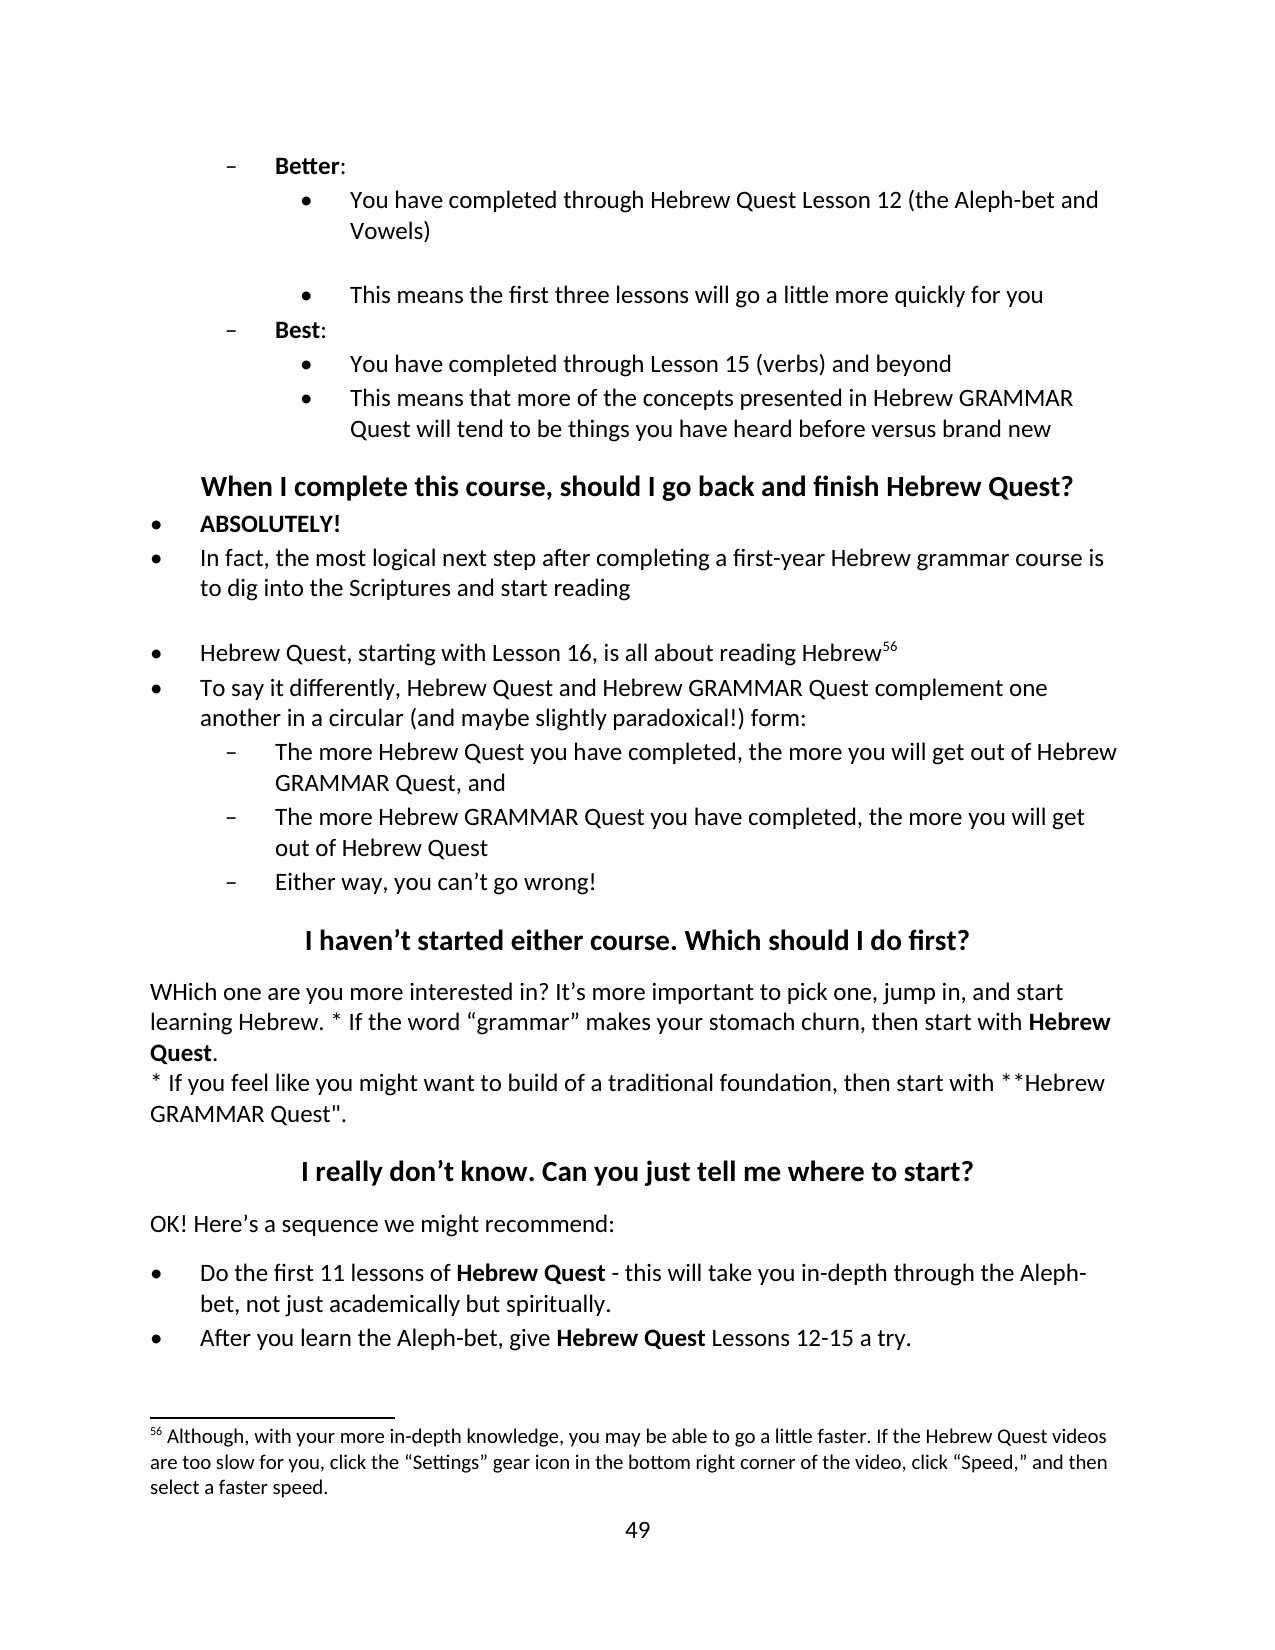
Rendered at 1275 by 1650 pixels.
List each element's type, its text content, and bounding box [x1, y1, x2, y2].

list ABSOLUTELY! [150, 508, 1125, 538]
list The more Hebrew GRAMMAR Quest you have completed, the more you will get out of Hebrew Quest [225, 801, 1125, 862]
list You have completed through Lesson 15 (verbs) and beyond [300, 348, 1125, 379]
list This means the first three lessons will go a little more quickly for you [300, 279, 1125, 310]
list Either way, you can’t go wrong! [225, 866, 1125, 897]
subtitle I really don’t know. Can you just tell me where to start? [150, 1153, 1125, 1189]
list Better: [225, 150, 1125, 181]
list This means that more of the concepts presented in Hebrew GRAMMAR Quest will tend to be things you have heard before versus brand new [300, 382, 1125, 443]
list The more Hebrew Quest you have completed, the more you will get out of Hebrew GRAMMAR Quest, and [225, 736, 1125, 797]
subtitle When I complete this course, should I go back and finish Hebrew Quest? [150, 468, 1125, 504]
subtitle I haven’t started either course. Which should I do first? [150, 922, 1125, 957]
list Do the first 11 lessons of Hebrew Quest - this will take you in-depth through the Aleph-bet, not just academically but spiritually. [150, 1257, 1125, 1318]
list To say it differently, Hebrew Quest and Hebrew GRAMMAR Quest complement one another in a circular (and maybe slightly paradoxical!) form: [150, 672, 1125, 733]
text OK! Here’s a sequence we might recommend: [150, 1208, 1125, 1238]
list Best: [225, 314, 1125, 344]
list After you learn the Aleph-bet, give Hebrew Quest Lessons 12-15 a try. [150, 1322, 1125, 1352]
list Hebrew Quest, starting with Lesson 16, is all about reading Hebrew [150, 637, 1125, 668]
text WHich one are you more interested in? It’s more important to pick one, jump in, and start learning Hebrew. * If the word “grammar” makes your stomach churn, then start with Hebrew Quest. * If you feel like you might want to build of a traditional foundation, then start with **Hebrew GRAMMAR Quest". [150, 976, 1125, 1128]
list In fact, the most logical next step after completing a first-year Hebrew grammar course is to dig into the Scriptures and start reading [150, 542, 1125, 634]
list You have completed through Hebrew Quest Lesson 12 (the Aleph-bet and Vowels) [300, 184, 1125, 276]
